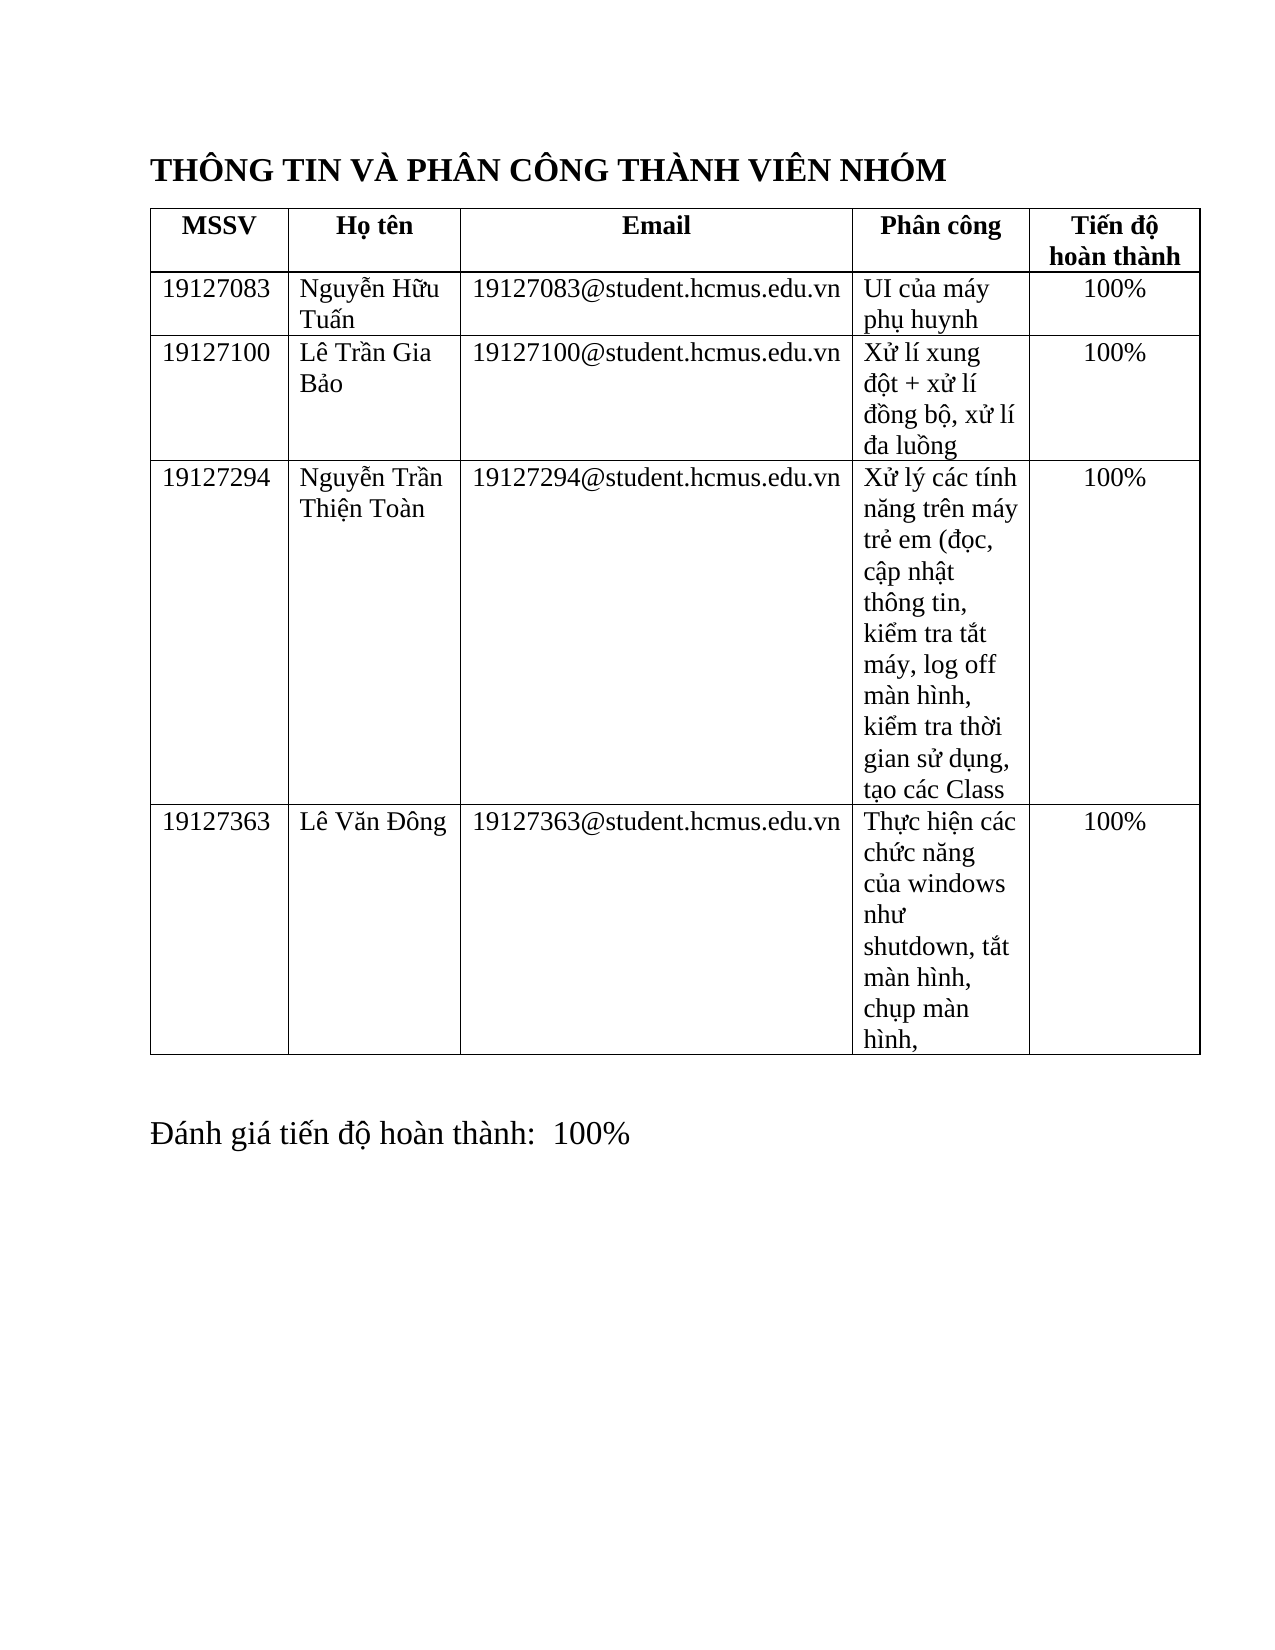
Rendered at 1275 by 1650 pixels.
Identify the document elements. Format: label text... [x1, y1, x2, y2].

table_cell Nguyễn Trần Thiện Toàn [289, 461, 460, 804]
table_cell 100% [1030, 273, 1199, 335]
table_cell 100% [1030, 336, 1199, 460]
table_cell Thực hiện các chức năng của windows như shutdown, tắt màn hình, chụp màn hình, [853, 805, 1029, 1054]
table_cell Xử lí xung đột + xử lí đồng bộ, xử lí đa luồng [853, 336, 1029, 460]
table_cell 19127294@student.hcmus.edu.vn [461, 461, 852, 804]
table_cell 19127083 [151, 273, 288, 335]
table_cell 19127100@student.hcmus.edu.vn [461, 336, 852, 460]
table_cell Lê Trần Gia Bảo [289, 336, 460, 460]
table_cell 100% [1030, 805, 1199, 1054]
table_cell 100% [1030, 461, 1199, 804]
table_cell UI của máy phụ huynh [853, 273, 1029, 335]
table_header Tiến độ hoàn thành [1030, 209, 1199, 271]
table_header Họ tên [289, 209, 460, 271]
table_cell 19127363 [151, 805, 288, 1054]
table_cell 19127363@student.hcmus.edu.vn [461, 805, 852, 1054]
table_header MSSV [151, 209, 288, 271]
table_cell 19127294 [151, 461, 288, 804]
table_header Phân công [853, 209, 1029, 271]
table_cell 19127083@student.hcmus.edu.vn [461, 273, 852, 335]
table_cell Nguyễn Hữu Tuấn [289, 273, 460, 335]
table_header Email [461, 209, 852, 271]
table_cell Xử lý các tính năng trên máy trẻ em (đọc, cập nhật thông tin, kiểm tra tắt máy, log off màn hình, kiểm tra thời gian sử dụng, tạo các Class [853, 461, 1029, 804]
text THÔNG TIN VÀ PHÂN CÔNG THÀNH VIÊN NHÓM [150, 150, 1125, 188]
text Đánh giá tiến độ hoàn thành: 100% [150, 1113, 1125, 1152]
table_cell 19127100 [151, 336, 288, 460]
table_cell Lê Văn Đông [289, 805, 460, 1054]
